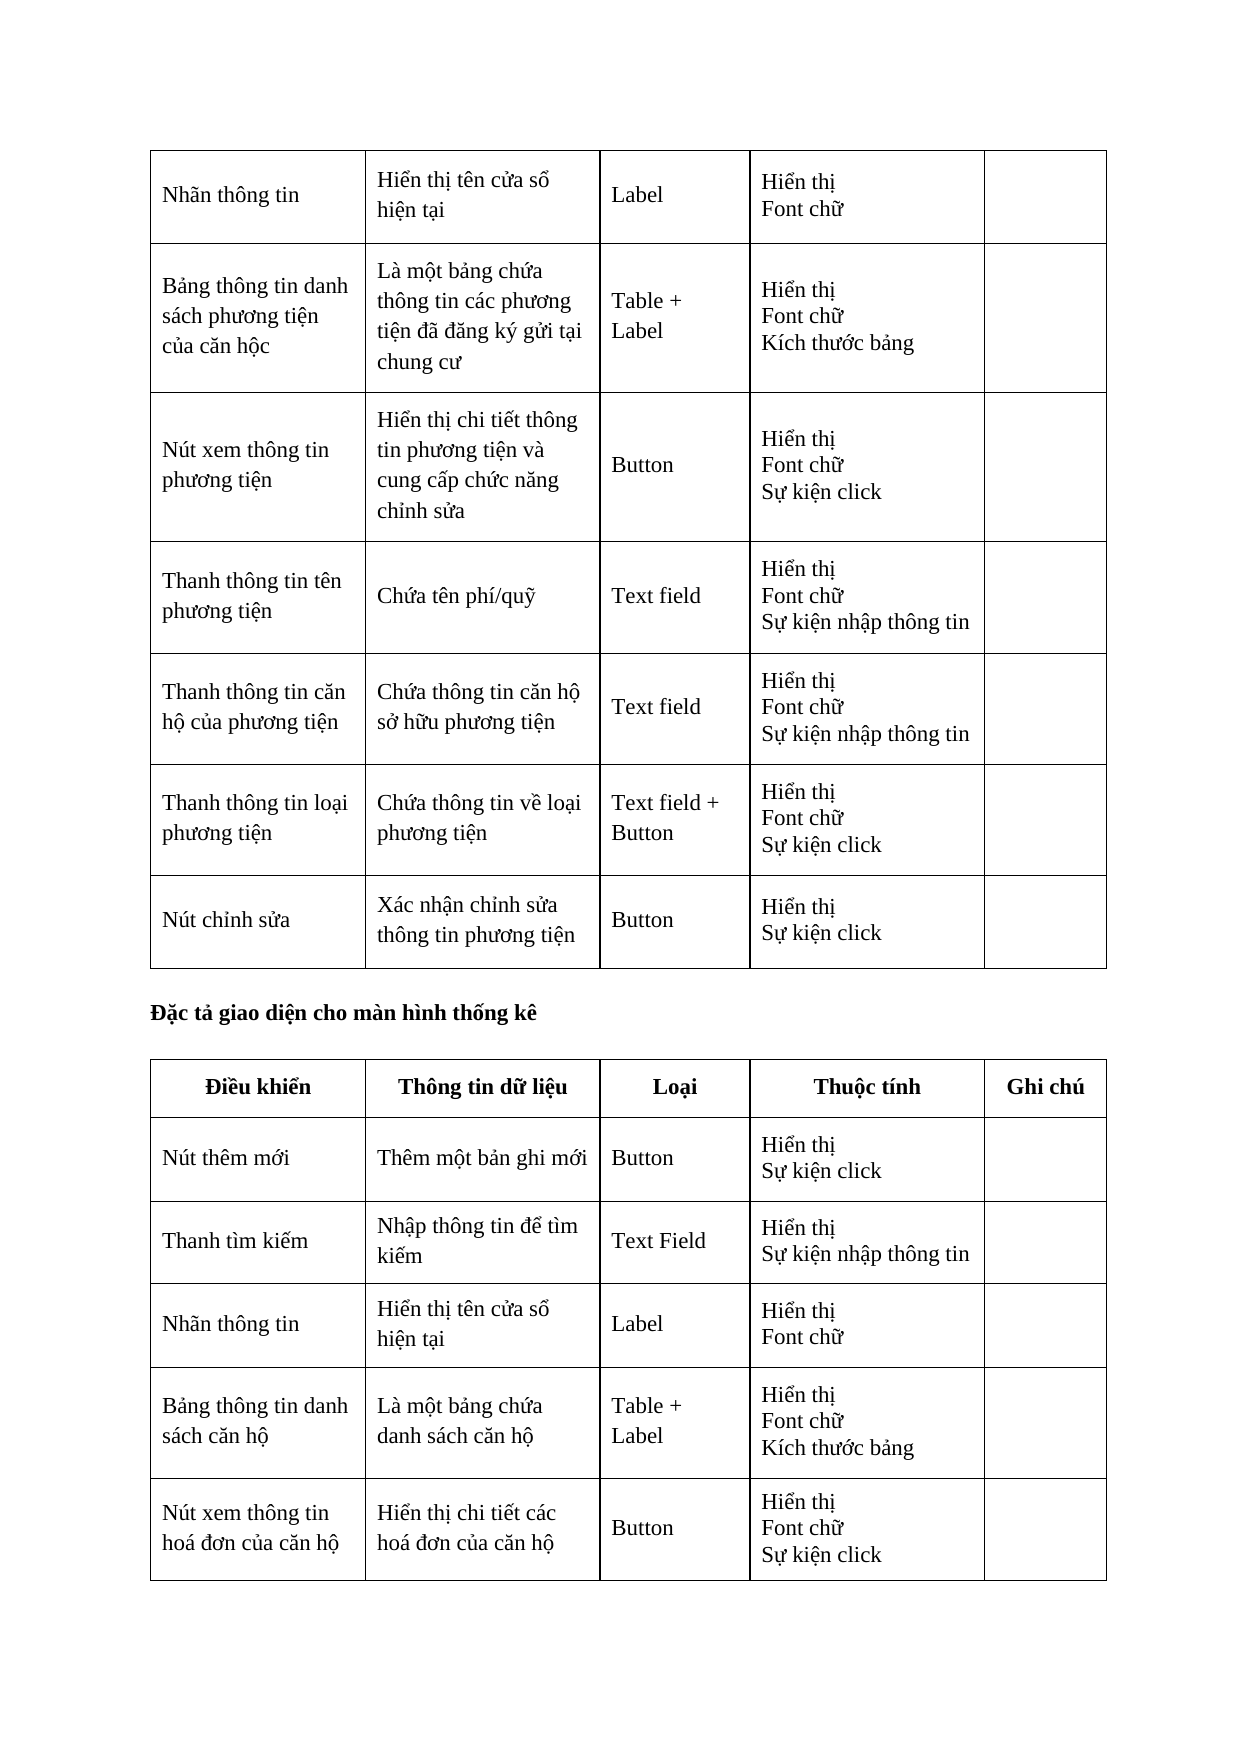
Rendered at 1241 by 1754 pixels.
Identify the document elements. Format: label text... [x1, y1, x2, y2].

table_cell Hiển thị Sự kiện nhập thông tin [751, 1202, 984, 1283]
table_cell [985, 1368, 1106, 1478]
table_cell Hiển thị Sự kiện click [751, 1118, 984, 1201]
table_cell Text field [601, 654, 749, 764]
table_cell Button [601, 1118, 749, 1201]
table_header Nhãn thông tin [151, 151, 365, 243]
table_cell Thanh tìm kiếm [151, 1202, 365, 1283]
table_header Hiển thị tên cửa sổ hiện tại [366, 151, 599, 243]
table_cell Nhãn thông tin [151, 1284, 365, 1367]
table_cell [985, 244, 1106, 392]
table_cell Button [601, 1479, 749, 1580]
table_cell Nút xem thông tin phương tiện [151, 393, 365, 541]
table_cell [985, 1118, 1106, 1201]
table_cell Hiển thị Font chữ Sự kiện click [751, 393, 984, 541]
table_cell Là một bảng chứa danh sách căn hộ [366, 1368, 599, 1478]
table_cell Text field + Button [601, 765, 749, 875]
table_cell Nút xem thông tin hoá đơn của căn hộ [151, 1479, 365, 1580]
table_cell Thanh thông tin loại phương tiện [151, 765, 365, 875]
table_cell Hiển thị Font chữ Sự kiện nhập thông tin [751, 654, 984, 764]
table_header Label [601, 151, 749, 243]
table_cell [985, 876, 1106, 967]
table_cell Chứa thông tin căn hộ sở hữu phương tiện [366, 654, 599, 764]
table_cell Xác nhận chỉnh sửa thông tin phương tiện [366, 876, 599, 967]
table_cell Chứa tên phí/quỹ [366, 542, 599, 652]
table_cell Là một bảng chứa thông tin các phương tiện đã đăng ký gửi tại chung cư [366, 244, 599, 392]
table_cell Nút thêm mới [151, 1118, 365, 1201]
table_cell Hiển thị Font chữ Sự kiện click [751, 765, 984, 875]
text Đặc tả giao diện cho màn hình thống kê [150, 999, 1090, 1025]
table_cell Button [601, 393, 749, 541]
table_cell Hiển thị Font chữ Kích thước bảng [751, 244, 984, 392]
table_header Thông tin dữ liệu [366, 1060, 599, 1117]
table_cell Hiển thị Font chữ Sự kiện nhập thông tin [751, 542, 984, 652]
table_cell Chứa thông tin về loại phương tiện [366, 765, 599, 875]
table_cell Hiển thị chi tiết thông tin phương tiện và cung cấp chức năng chỉnh sửa [366, 393, 599, 541]
table_cell [985, 765, 1106, 875]
table_header Loại [601, 1060, 749, 1117]
table_cell Hiển thị Font chữ [751, 1284, 984, 1367]
table_cell [985, 1202, 1106, 1283]
table_cell Bảng thông tin danh sách phương tiện của căn hộc [151, 244, 365, 392]
table_cell Thanh thông tin căn hộ của phương tiện [151, 654, 365, 764]
table_cell [985, 393, 1106, 541]
table_cell [985, 654, 1106, 764]
table_cell Text Field [601, 1202, 749, 1283]
table_cell Thêm một bản ghi mới [366, 1118, 599, 1201]
table_header Điều khiển [151, 1060, 365, 1117]
table_cell Text field [601, 542, 749, 652]
table_cell [985, 542, 1106, 652]
table_header Thuộc tính [751, 1060, 984, 1117]
table_cell Bảng thông tin danh sách căn hộ [151, 1368, 365, 1478]
table_header Hiển thị Font chữ [751, 151, 984, 243]
table_cell Button [601, 876, 749, 967]
table_cell Label [601, 1284, 749, 1367]
table_cell Table + Label [601, 244, 749, 392]
table_cell Hiển thị Font chữ Kích thước bảng [751, 1368, 984, 1478]
table_cell Hiển thị Font chữ Sự kiện click [751, 1479, 984, 1580]
table_cell Hiển thị Sự kiện click [751, 876, 984, 967]
table_cell Thanh thông tin tên phương tiện [151, 542, 365, 652]
table_cell Nhập thông tin để tìm kiếm [366, 1202, 599, 1283]
table_cell [985, 1479, 1106, 1580]
table_cell [985, 1284, 1106, 1367]
table_cell Table + Label [601, 1368, 749, 1478]
table_header Ghi chú [985, 1060, 1106, 1117]
table_cell Nút chỉnh sửa [151, 876, 365, 967]
table_header [985, 151, 1106, 243]
table_cell Hiển thị tên cửa sổ hiện tại [366, 1284, 599, 1367]
table_cell Hiển thị chi tiết các hoá đơn của căn hộ [366, 1479, 599, 1580]
